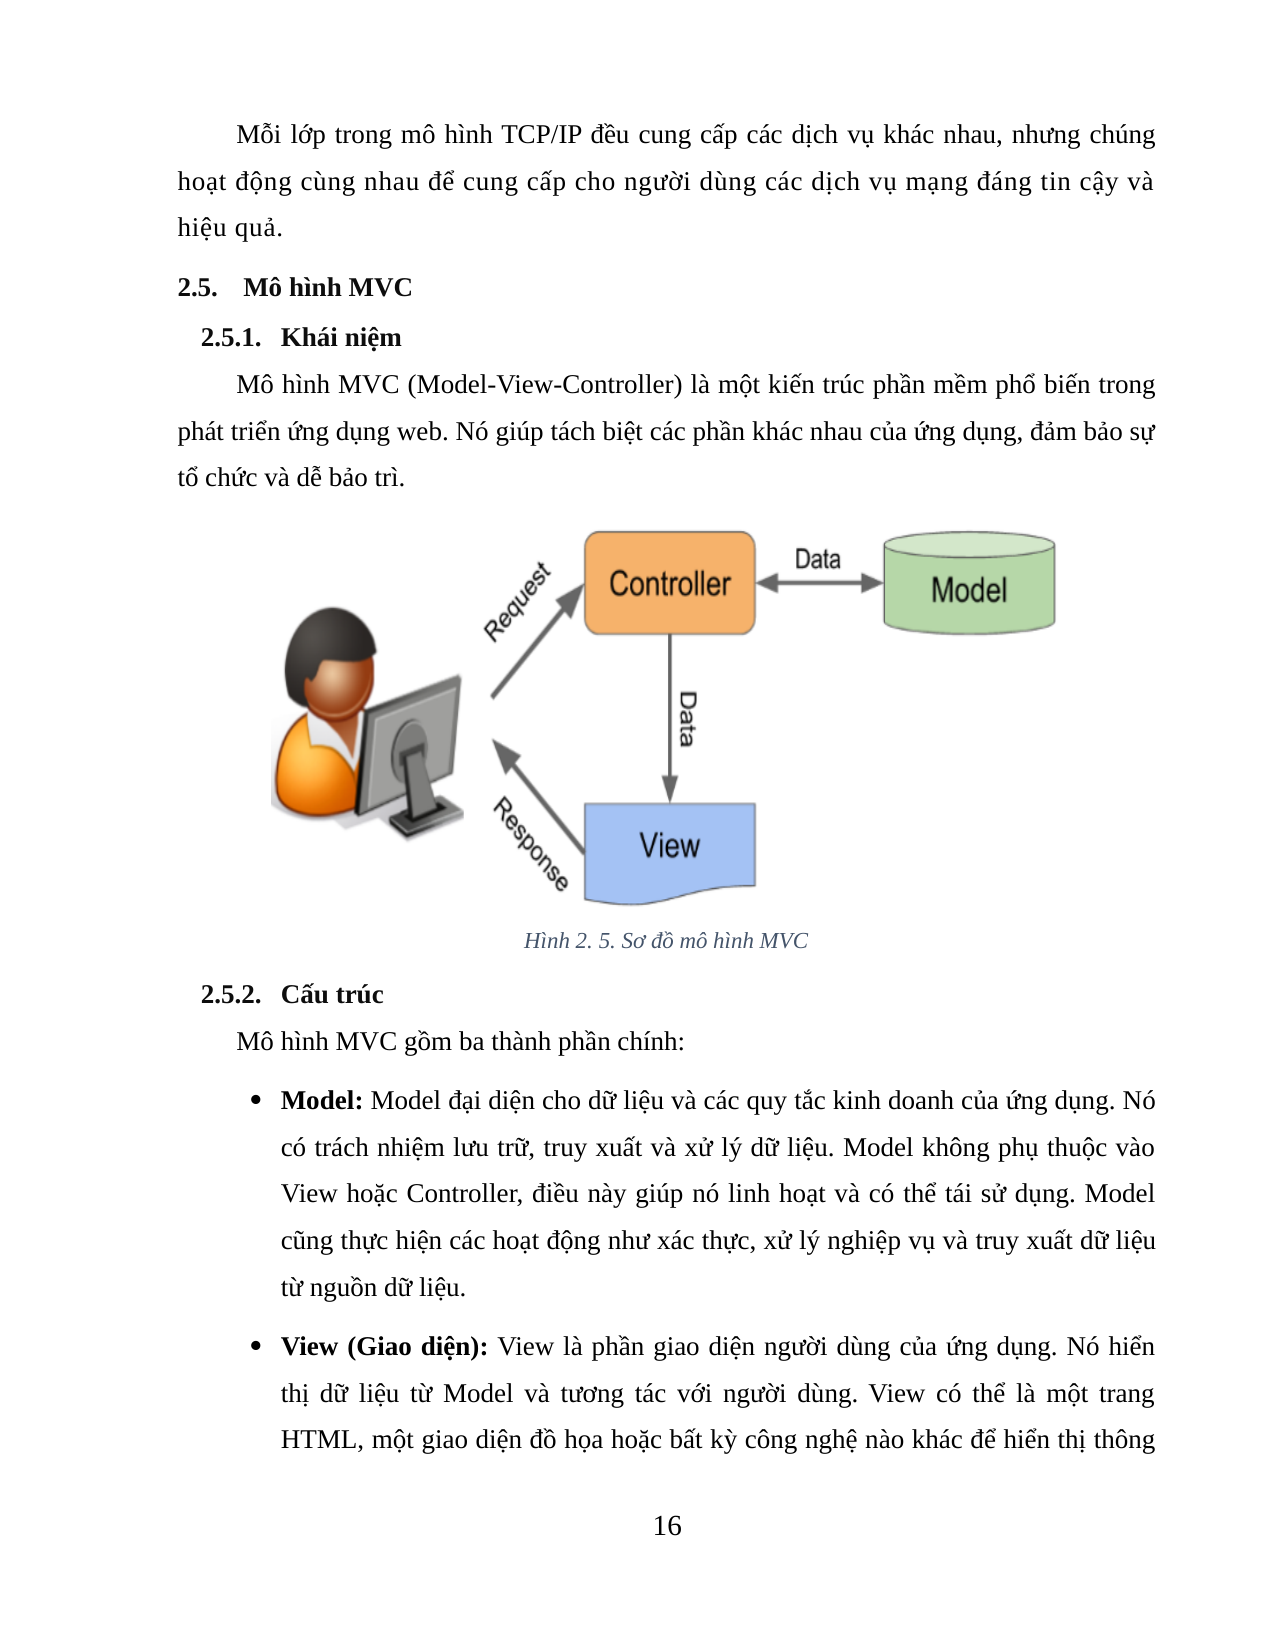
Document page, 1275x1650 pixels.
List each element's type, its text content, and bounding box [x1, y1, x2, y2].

text Mô hình MVC gồm ba thành phần chính: [177, 1025, 1157, 1056]
text Cấu trúc [201, 978, 1157, 1009]
text Mô hình MVC (Model-View-Controller) là một kiến trúc phần mềm phổ biến trong phát triển ứng dụng web. Nó giúp tách biệt các phần khác nhau của ứng dụng, đảm bảo sự tổ chức và dễ bảo trì. [177, 368, 1157, 493]
text Mô hình MVC [177, 271, 1157, 302]
text Khái niệm [201, 321, 1157, 353]
picture [271, 520, 1064, 915]
text Mỗi lớp trong mô hình TCP/IP đều cung cấp các dịch vụ khác nhau, nhưng chúng hoạt động cùng nhau để cung cấp cho người dùng các dịch vụ mạng đáng tin cậy và hiệu quả. [177, 118, 1157, 243]
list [251, 1330, 1157, 1454]
list Model: Model đại diện cho dữ liệu và các quy tắc kinh doanh của ứng dụng. Nó có trách nhiệm lưu trữ, truy xuất và xử lý dữ liệu. Model không phụ thuộc vào View hoặc Controller, điều này giúp nó linh hoạt và có thể tái sử dụng. Model cũng thực hiện các hoạt động như xác thực, xử lý nghiệp vụ và truy xuất dữ liệu từ nguồn dữ liệu. [251, 1084, 1157, 1302]
